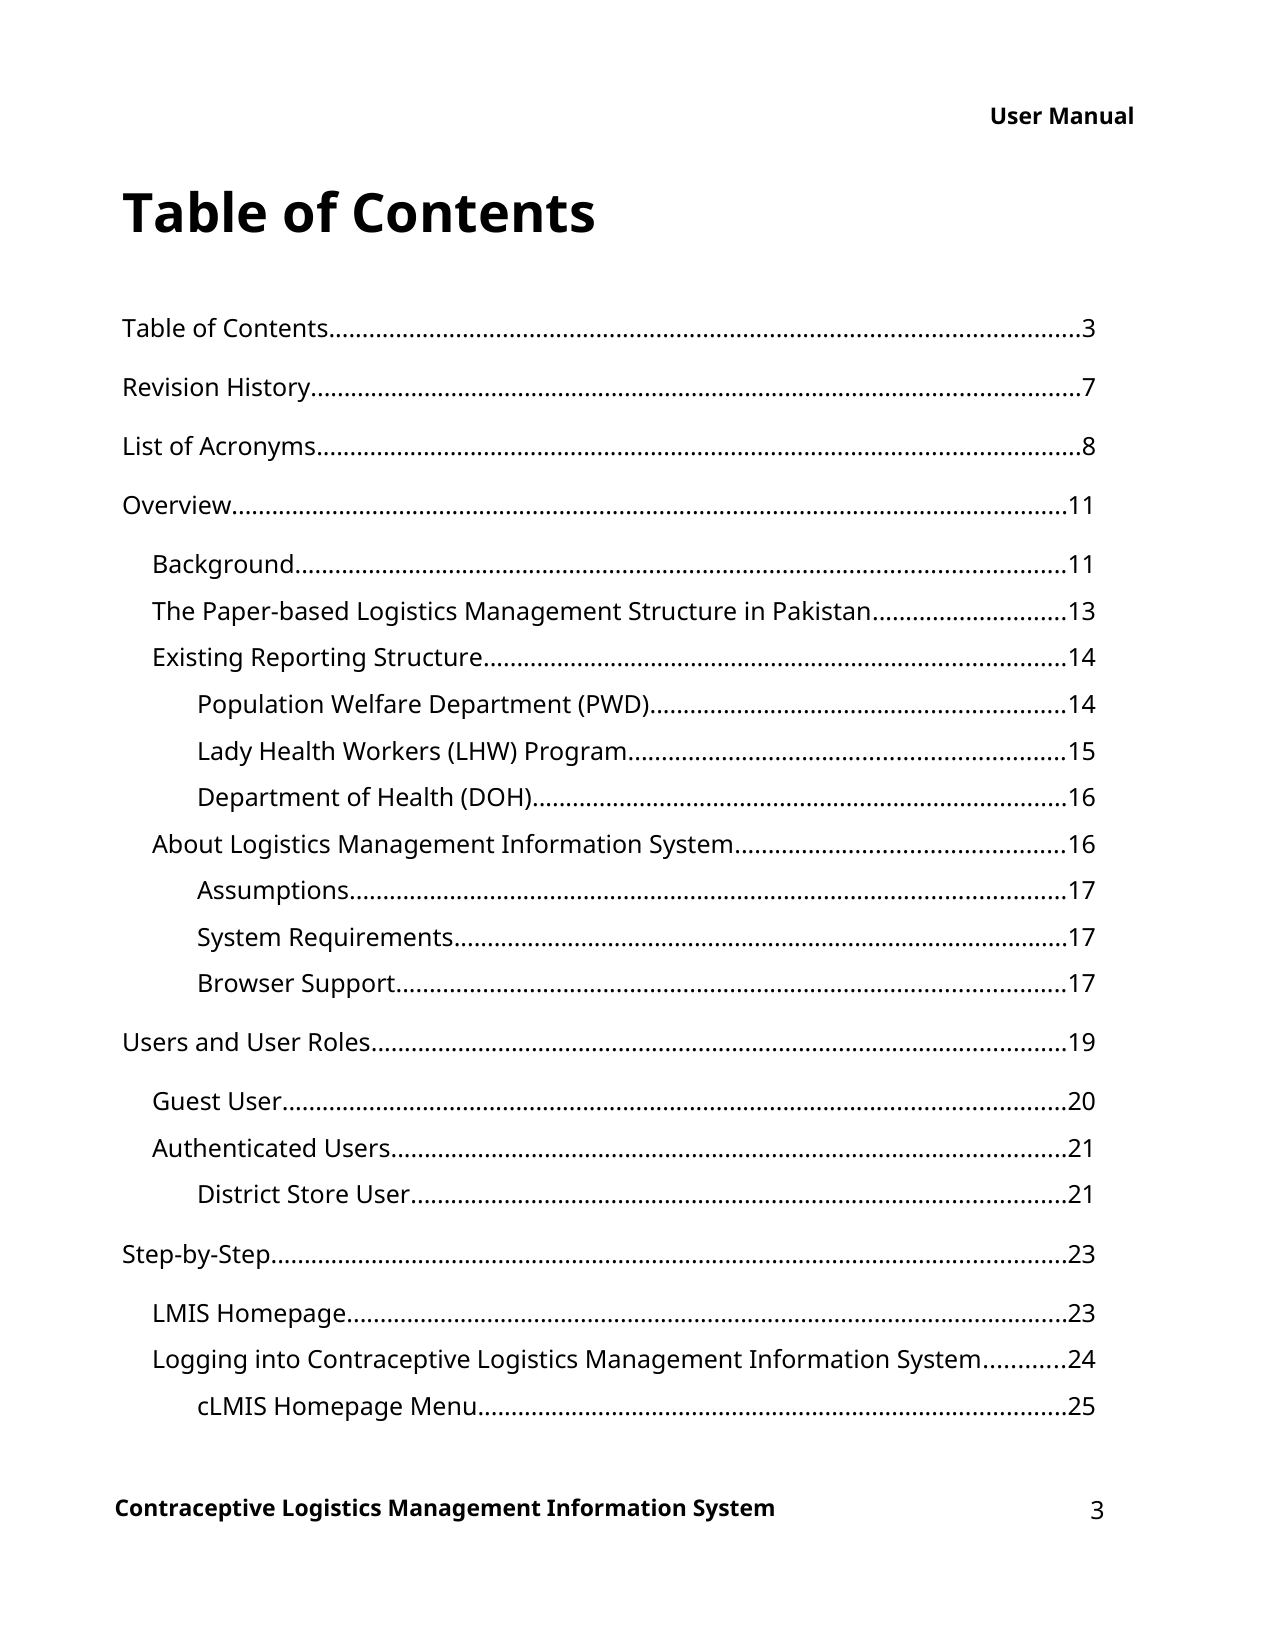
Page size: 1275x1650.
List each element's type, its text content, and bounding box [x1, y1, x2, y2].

text Users and User Roles 19 [122, 1025, 1134, 1059]
text Department of Health (DOH) 16 [197, 780, 1134, 814]
text Existing Reporting Structure 14 [152, 640, 1134, 674]
text Revision History 7 [122, 370, 1134, 404]
text Browser Support 17 [197, 966, 1134, 1000]
text Assumptions 17 [197, 873, 1134, 907]
text Authenticated Users 21 [152, 1131, 1134, 1165]
text District Store User 21 [197, 1177, 1134, 1211]
text The Paper-based Logistics Management Structure in Pakistan 13 [152, 593, 1134, 627]
text Logging into Contraceptive Logistics Management Information System 24 [152, 1342, 1134, 1376]
text Lady Health Workers (LHW) Program 15 [197, 733, 1134, 767]
text About Logistics Management Information System 16 [152, 826, 1134, 860]
text LMIS Homepage 23 [152, 1295, 1134, 1329]
subtitle Table of Contents [122, 175, 1134, 249]
text Overview 11 [122, 488, 1134, 522]
text System Requirements 17 [197, 919, 1134, 953]
text Population Welfare Department (PWD) 14 [197, 687, 1134, 721]
text List of Acronyms 8 [122, 429, 1134, 463]
text Table of Contents 3 [122, 311, 1134, 345]
text cLMIS Homepage Menu 25 [197, 1388, 1134, 1422]
text Step-by-Step 23 [122, 1236, 1134, 1270]
text Background 11 [152, 547, 1134, 581]
text Guest User 20 [152, 1084, 1134, 1118]
